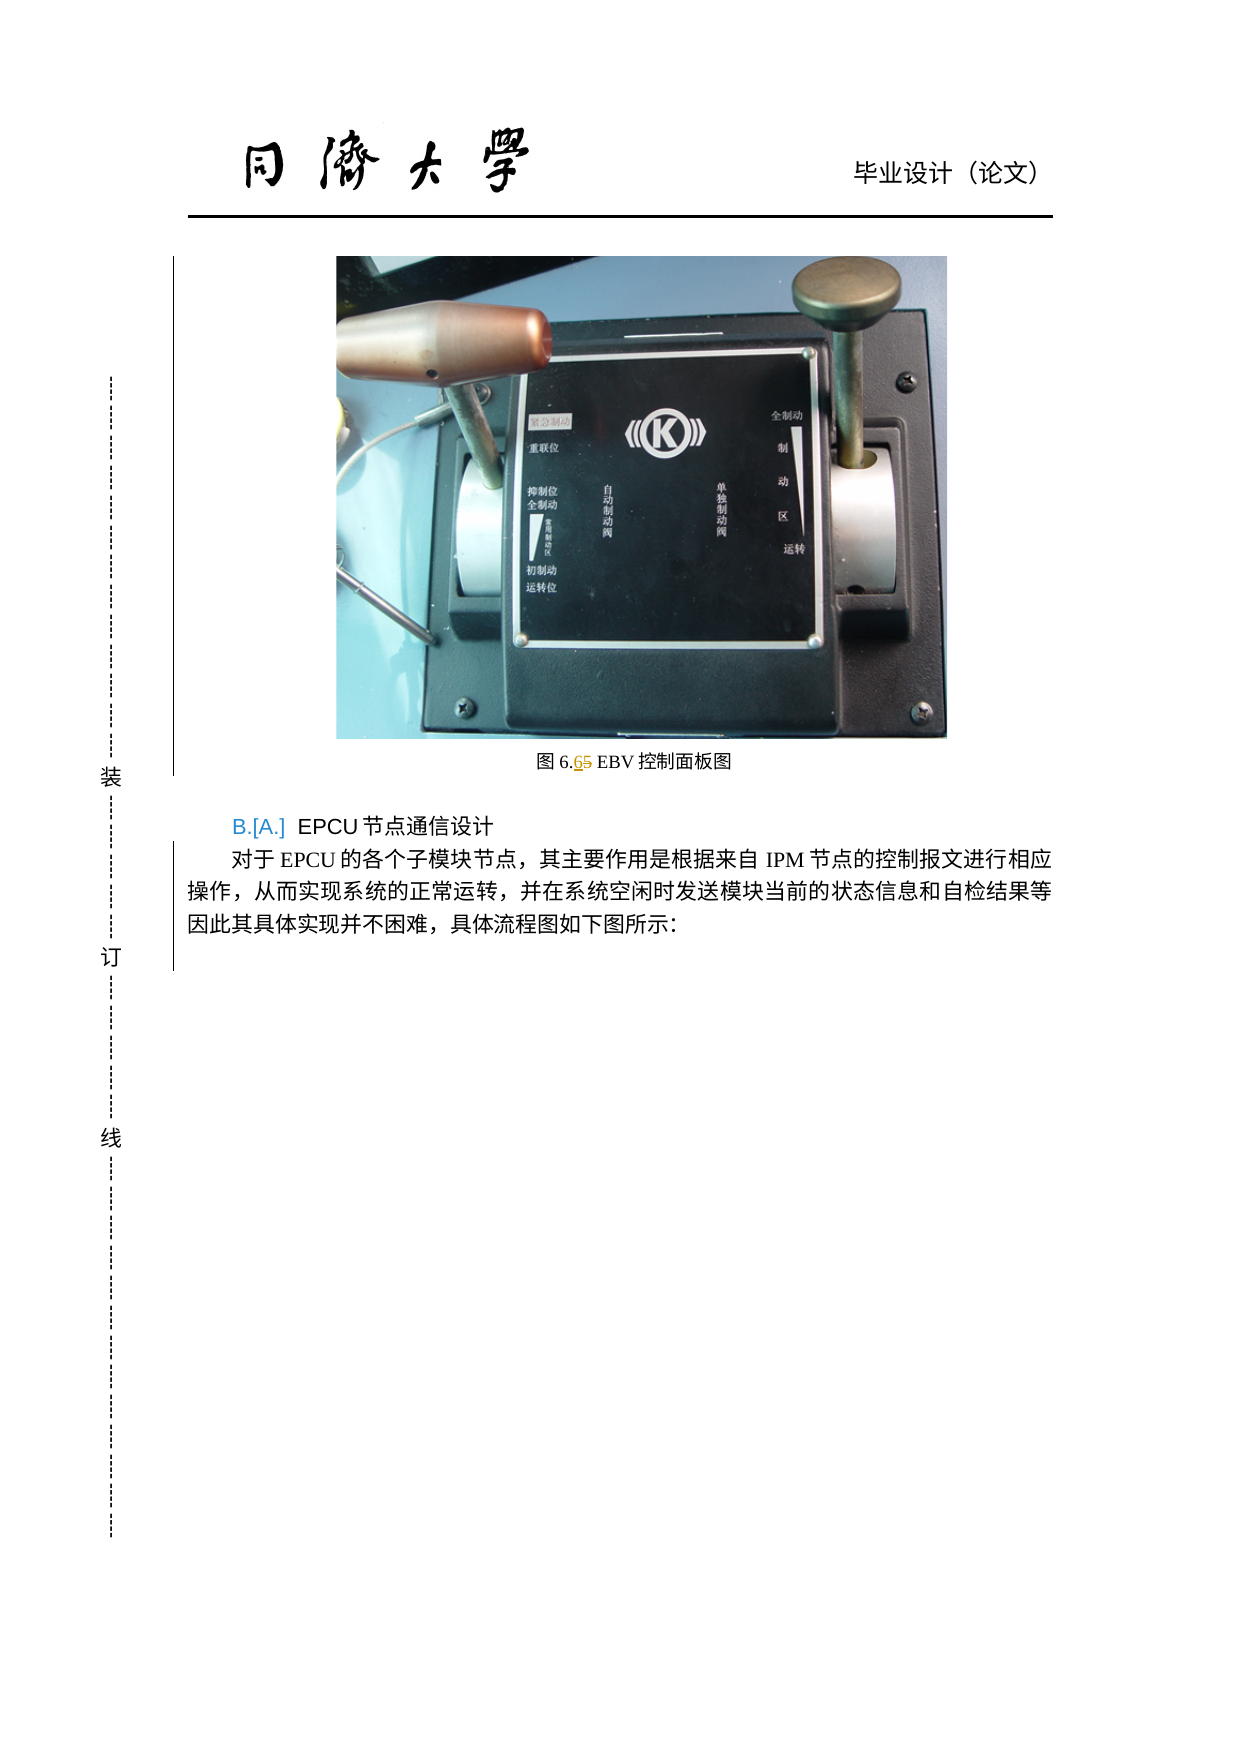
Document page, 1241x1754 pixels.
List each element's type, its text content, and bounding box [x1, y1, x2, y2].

picture [224, 119, 547, 198]
text 图6. EBV控制面板图 [187, 744, 1053, 776]
list EPCU节点通信设计 [232, 809, 1053, 841]
picture [336, 256, 948, 739]
text 对于EPCU的各个子模块节点，其主要作用是根据来自IPM节点的控制报文进行相应操作，从而实现系统的正常运转，并在系统空闲时发送模块当前的状态信息和自检结果等，因此其具体实现并不困难，具体流程图如下图所示： [187, 841, 1053, 939]
